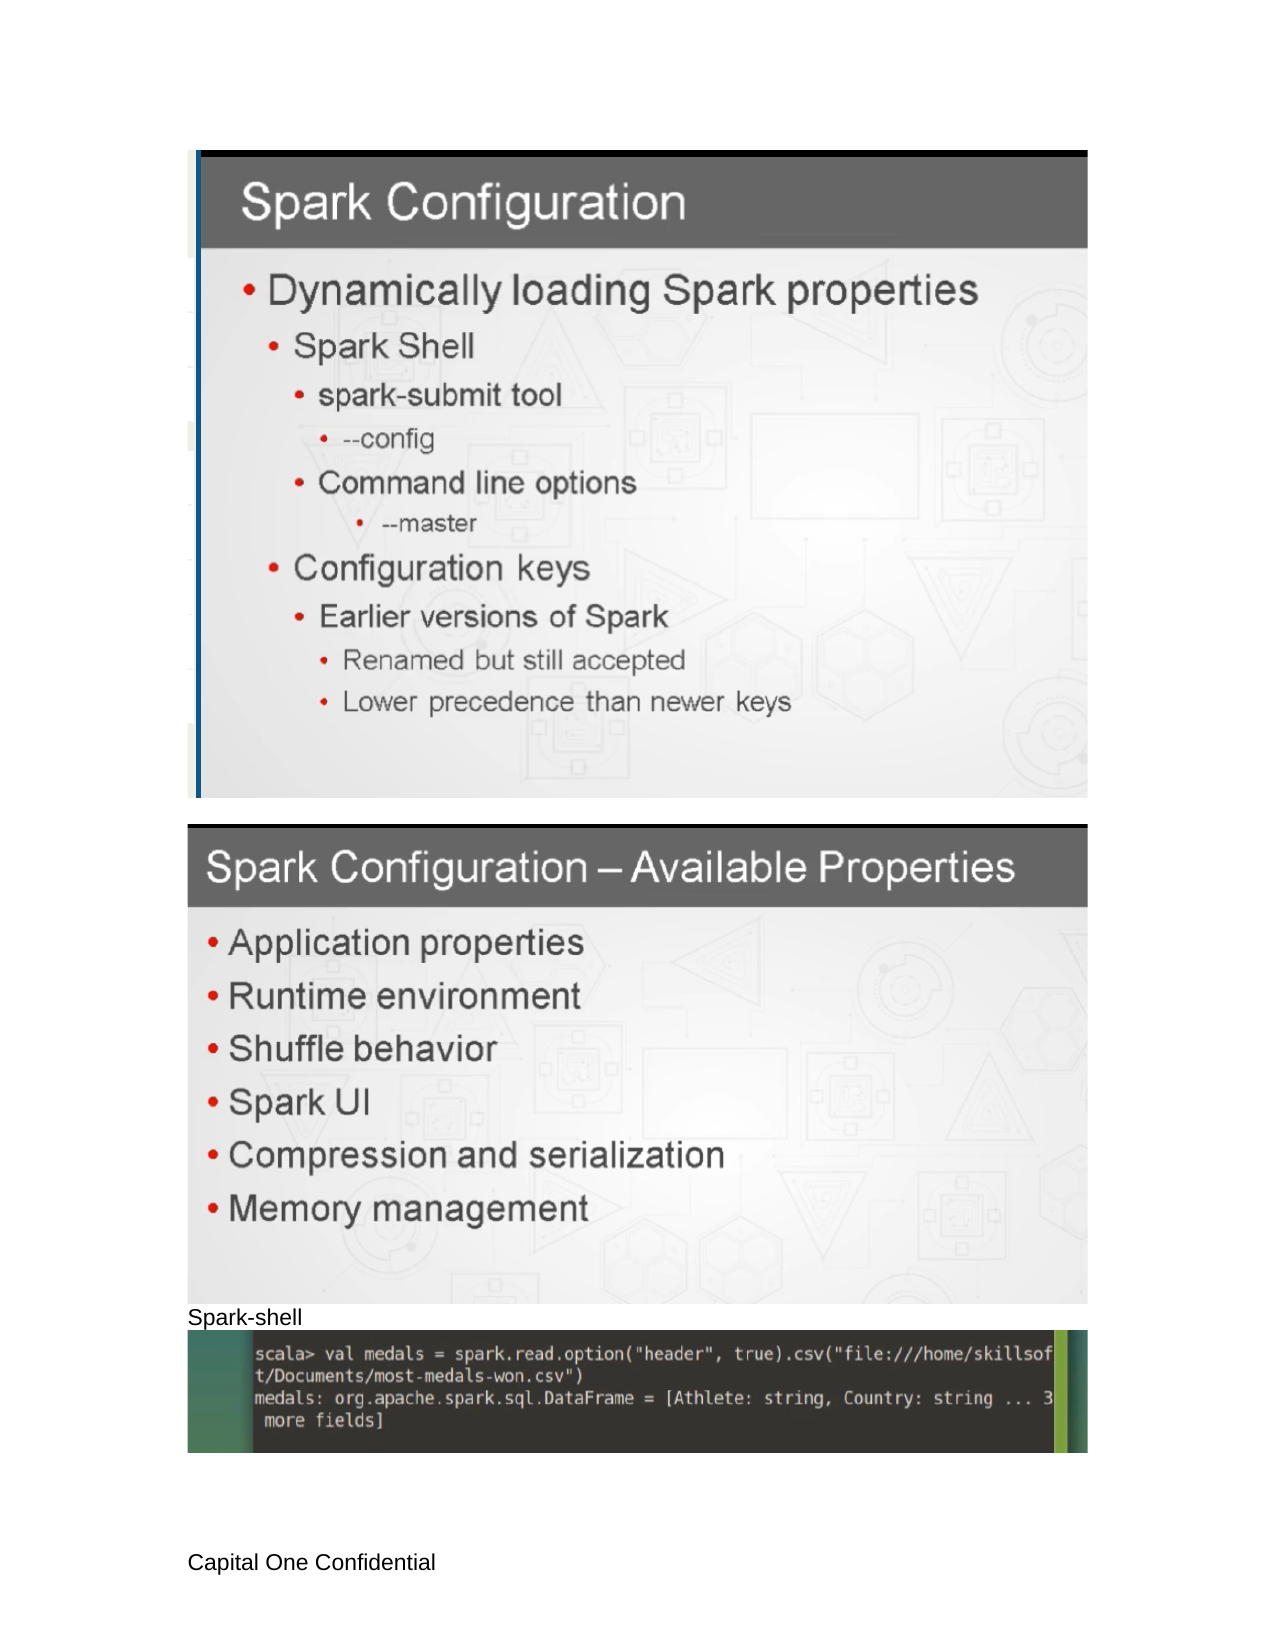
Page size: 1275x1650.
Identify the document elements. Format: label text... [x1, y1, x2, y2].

picture [187, 1330, 1088, 1453]
text Spark-shell [187, 1304, 1087, 1330]
picture [187, 824, 1088, 1304]
picture [187, 150, 1088, 798]
